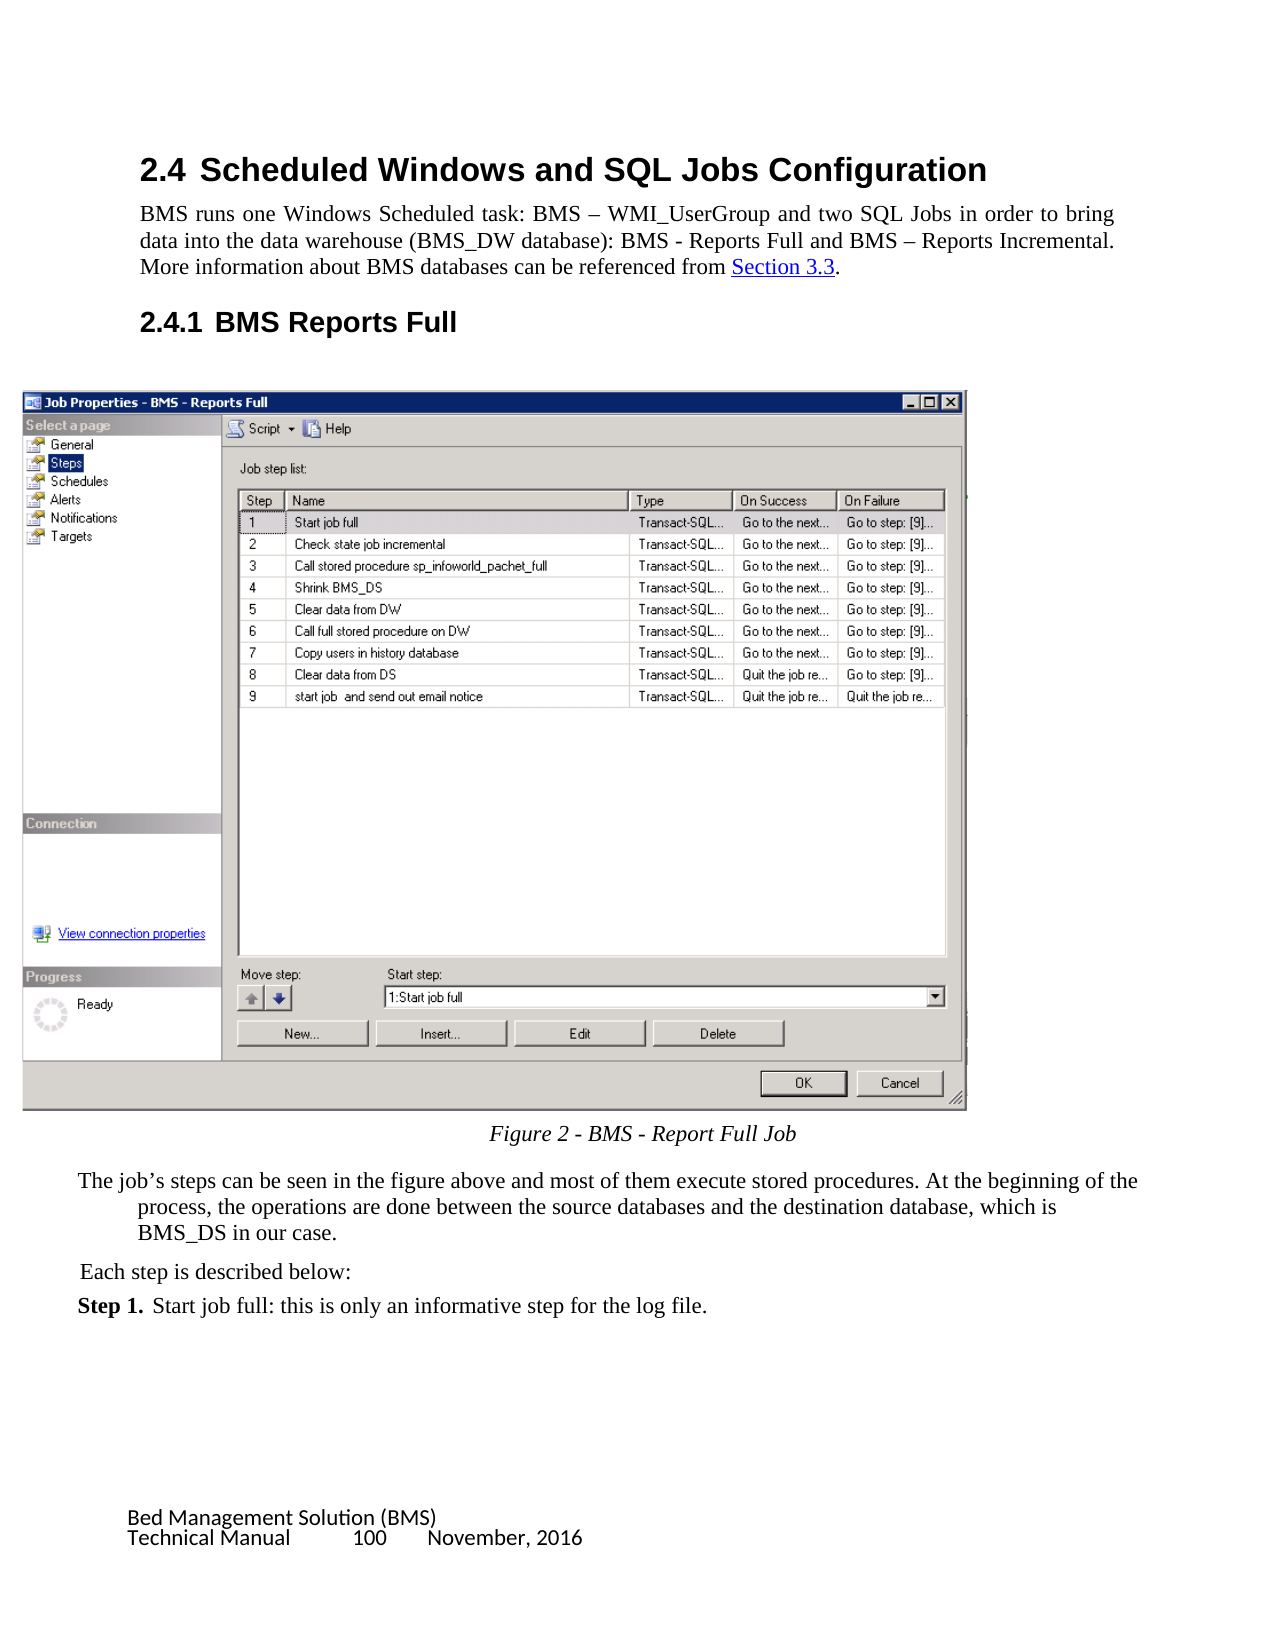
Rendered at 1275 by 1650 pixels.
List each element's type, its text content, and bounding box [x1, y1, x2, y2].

picture [22, 390, 968, 1112]
subtitle Scheduled Windows and SQL Jobs Configuration [139, 150, 1003, 188]
text BMS runs one Windows Scheduled task: BMS – WMI_UserGroup and two SQL Jobs in order to bring data into the data warehouse (BMS_DW database): BMS - Reports Full and BMS – Reports Incremental. More information about BMS databases can be referenced from Section 3.3. [139, 201, 1148, 279]
text Step 1. Start job full: this is only an informative step for the log file. [77, 1292, 1148, 1318]
subtitle BMS Reports Full [139, 305, 476, 338]
text The job’s steps can be seen in the figure above and most of them execute stored procedures. At the beginning of the process, the operations are done between the source databases and the destination database, which is BMS_DS in our case. [77, 1167, 1148, 1246]
text Figure 2 - BMS - Report Full Job [139, 1120, 1146, 1147]
text Each step is described below: [79, 1258, 429, 1284]
